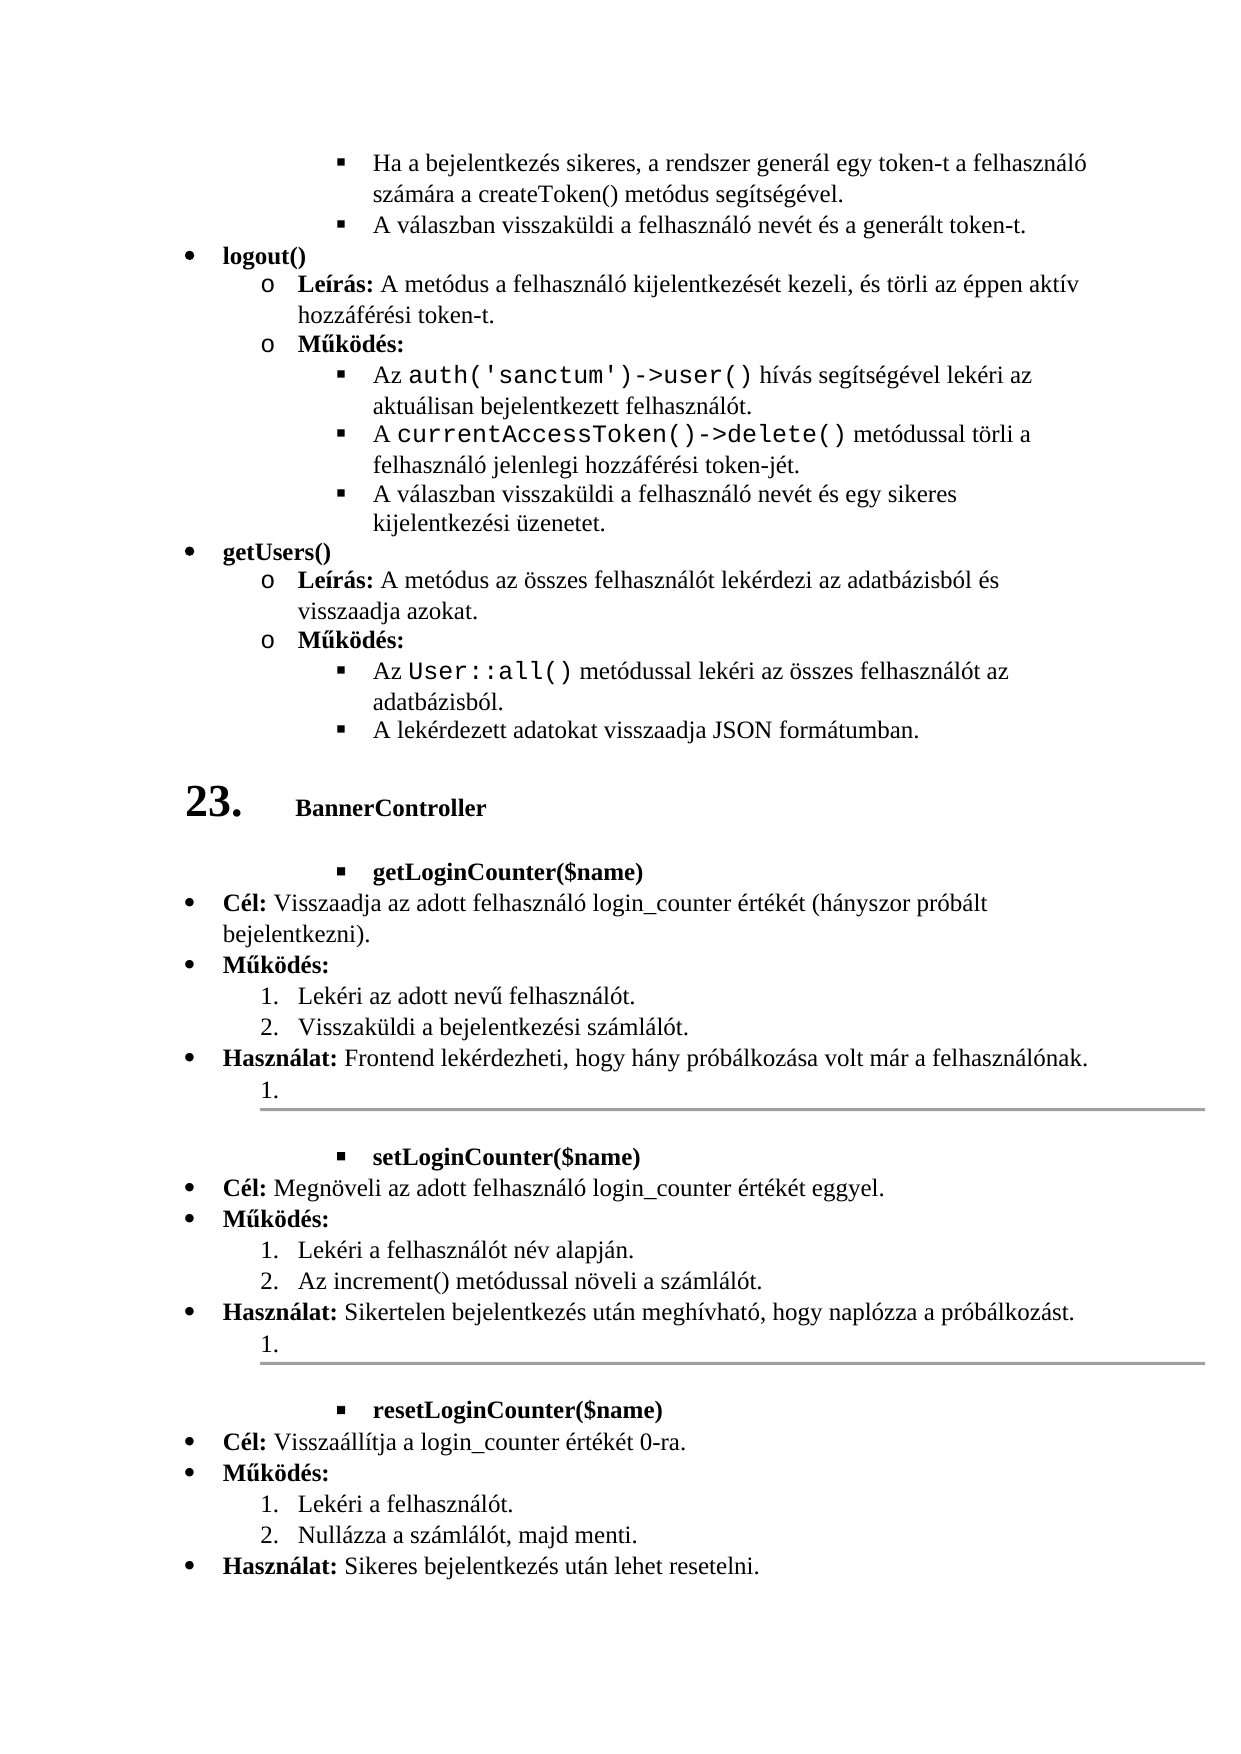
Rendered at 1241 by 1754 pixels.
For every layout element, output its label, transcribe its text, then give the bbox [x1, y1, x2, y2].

list Az User::all() metódussal lekéri az összes felhasználót az adatbázisból. [335, 656, 1093, 715]
list Használat: Sikeres bejelentkezés után lehet resetelni. [185, 1551, 1093, 1579]
list getLoginCounter($name) [335, 857, 1093, 886]
list Lekéri a felhasználót név alapján. [260, 1235, 1093, 1264]
list Cél: Megnöveli az adott felhasználó login_counter értékét eggyel. [185, 1173, 1093, 1202]
list Működés: [260, 329, 1093, 360]
list Lekéri az adott nevű felhasználót. [260, 981, 1093, 1010]
list Használat: Sikertelen bejelentkezés után meghívható, hogy naplózza a próbálkozást. [185, 1297, 1093, 1326]
list logout() [185, 241, 1093, 269]
list Leírás: A metódus a felhasználó kijelentkezését kezeli, és törli az éppen aktív hozzáférési token-t. [260, 269, 1093, 329]
list Visszaküldi a bejelentkezési számlálót. [260, 1012, 1093, 1041]
list getUsers() [185, 537, 1093, 565]
list Működés: [260, 625, 1093, 656]
list Használat: Frontend lekérdezheti, hogy hány próbálkozása volt már a felhasználónak. [185, 1043, 1093, 1072]
list A currentAccessToken()->delete() metódussal törli a felhasználó jelenlegi hozzáférési token-jét. [335, 419, 1093, 479]
list Működés: [185, 950, 1093, 979]
list Nullázza a számlálót, majd menti. [260, 1520, 1093, 1548]
list Cél: Visszaállítja a login_counter értékét 0-ra. [185, 1427, 1093, 1455]
list Az increment() metódussal növeli a számlálót. [260, 1266, 1093, 1295]
list A válaszban visszaküldi a felhasználó nevét és a generált token-t. [335, 210, 1093, 238]
list Működés: [185, 1458, 1093, 1486]
list Az auth('sanctum')->user() hívás segítségével lekéri az aktuálisan bejelentkezett felhasználót. [335, 360, 1093, 419]
list A válaszban visszaküldi a felhasználó nevét és egy sikeres kijelentkezési üzenetet. [335, 479, 1093, 537]
list resetLoginCounter($name) [335, 1396, 1093, 1424]
list Működés: [185, 1204, 1093, 1233]
list Cél: Visszaadja az adott felhasználó login_counter értékét (hányszor próbált bejelentkezni). [185, 888, 1093, 948]
list Ha a bejelentkezés sikeres, a rendszer generál egy token-t a felhasználó számára a createToken() metódus segítségével. [335, 148, 1093, 207]
list A lekérdezett adatokat visszaadja JSON formátumban. [335, 715, 1093, 744]
list Leírás: A metódus az összes felhasználót lekérdezi az adatbázisból és visszaadja azokat. [260, 565, 1093, 625]
list setLoginCounter($name) [335, 1142, 1093, 1171]
list Lekéri a felhasználót. [260, 1489, 1093, 1517]
list BannerController [185, 773, 1093, 826]
